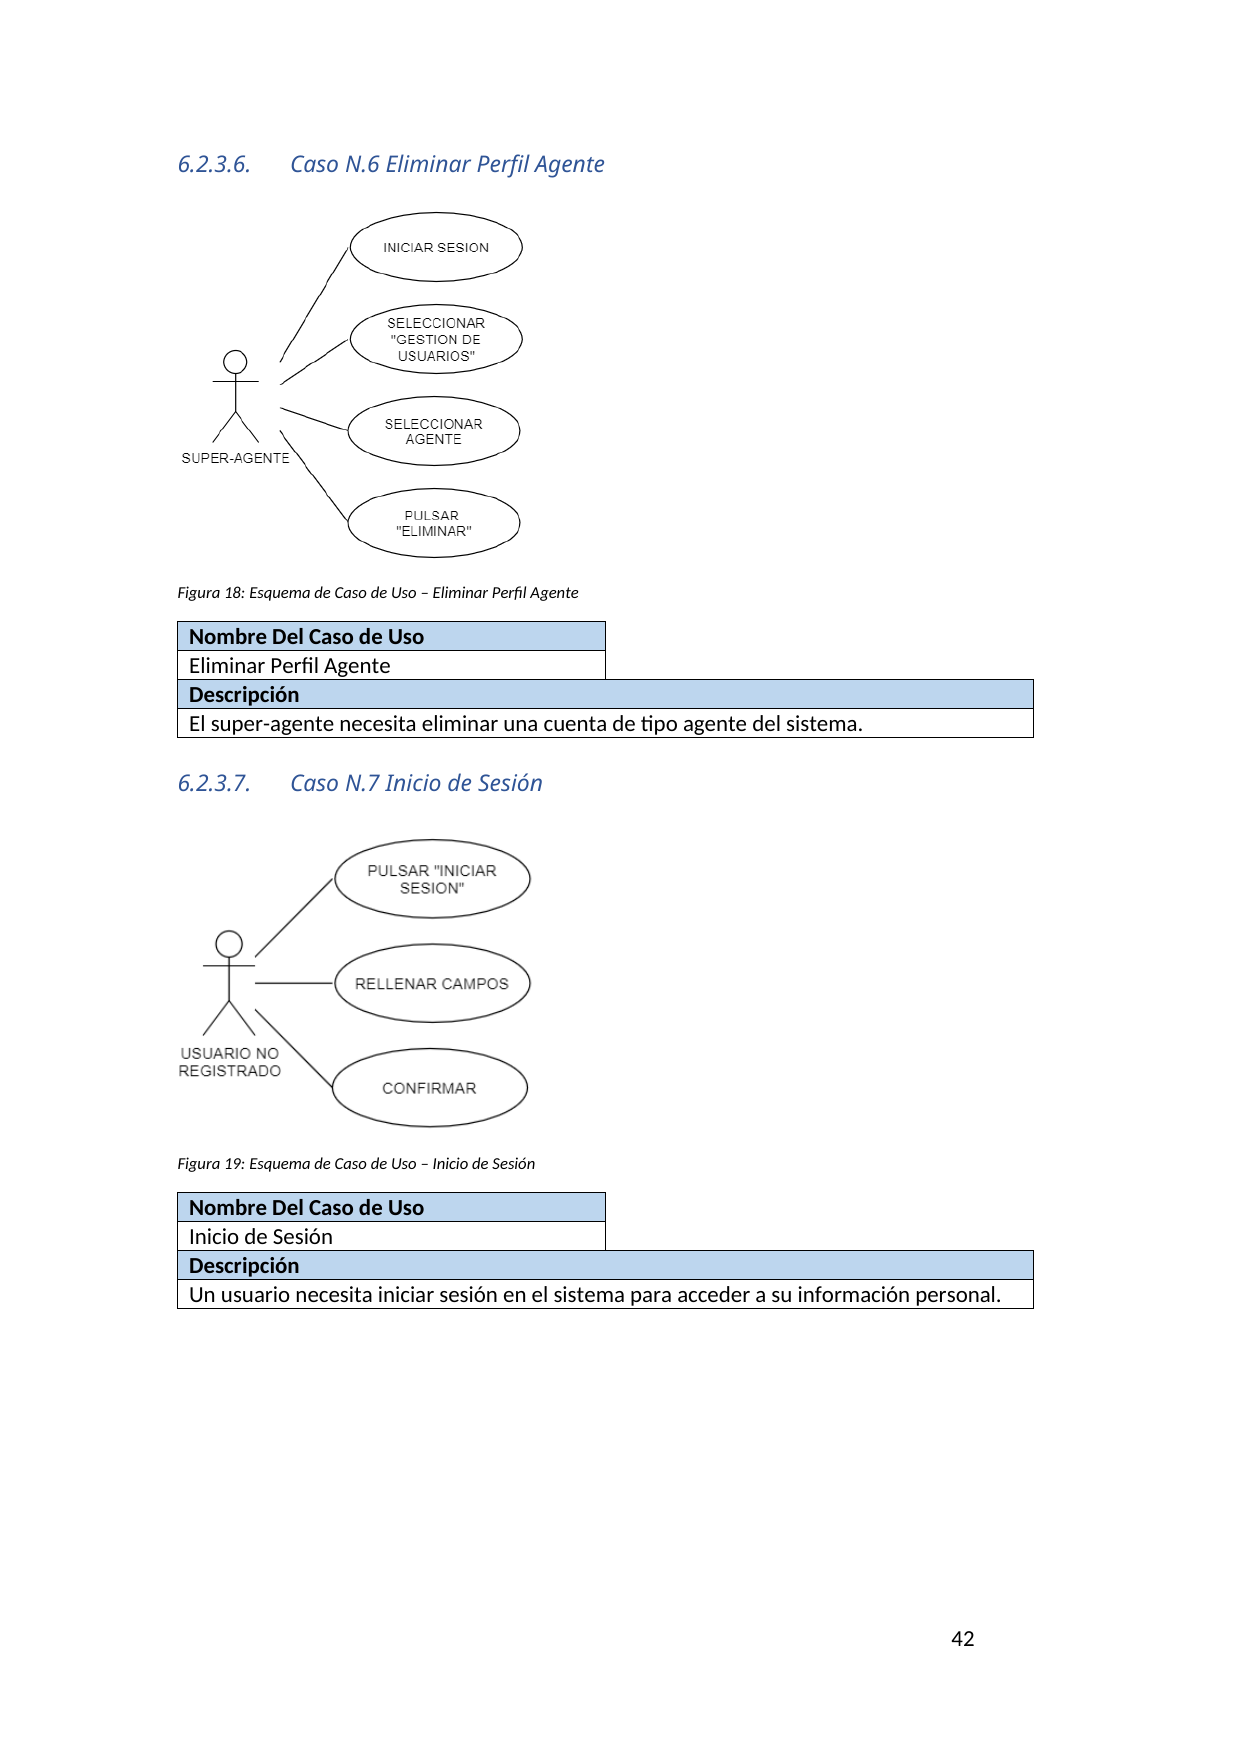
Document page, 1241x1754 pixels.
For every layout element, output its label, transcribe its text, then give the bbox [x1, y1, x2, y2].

subtitle Caso N.6 Eliminar Perfil Agente [177, 148, 974, 179]
table_cell Inicio de Sesión [178, 1222, 605, 1250]
picture [177, 206, 540, 564]
table_cell Un usuario necesita iniciar sesión en el sistema para acceder a su información personal. [178, 1280, 1033, 1308]
subtitle Caso N.7 Inicio de Sesión [177, 767, 974, 798]
table_cell Eliminar Perfil Agente [178, 651, 605, 679]
table_cell Descripción [178, 1251, 1033, 1279]
table_cell El super-agente necesita eliminar una cuenta de tipo agente del sistema. [178, 709, 1033, 737]
picture [177, 826, 540, 1135]
table_header Nombre Del Caso de Uso [178, 1193, 605, 1221]
text Figura 18: Esquema de Caso de Uso – Eliminar Perfil Agente [177, 582, 974, 602]
table_header Nombre Del Caso de Uso [178, 622, 605, 650]
text Figura 19: Esquema de Caso de Uso – Inicio de Sesión [177, 1153, 974, 1174]
table_cell Descripción [178, 680, 1033, 708]
